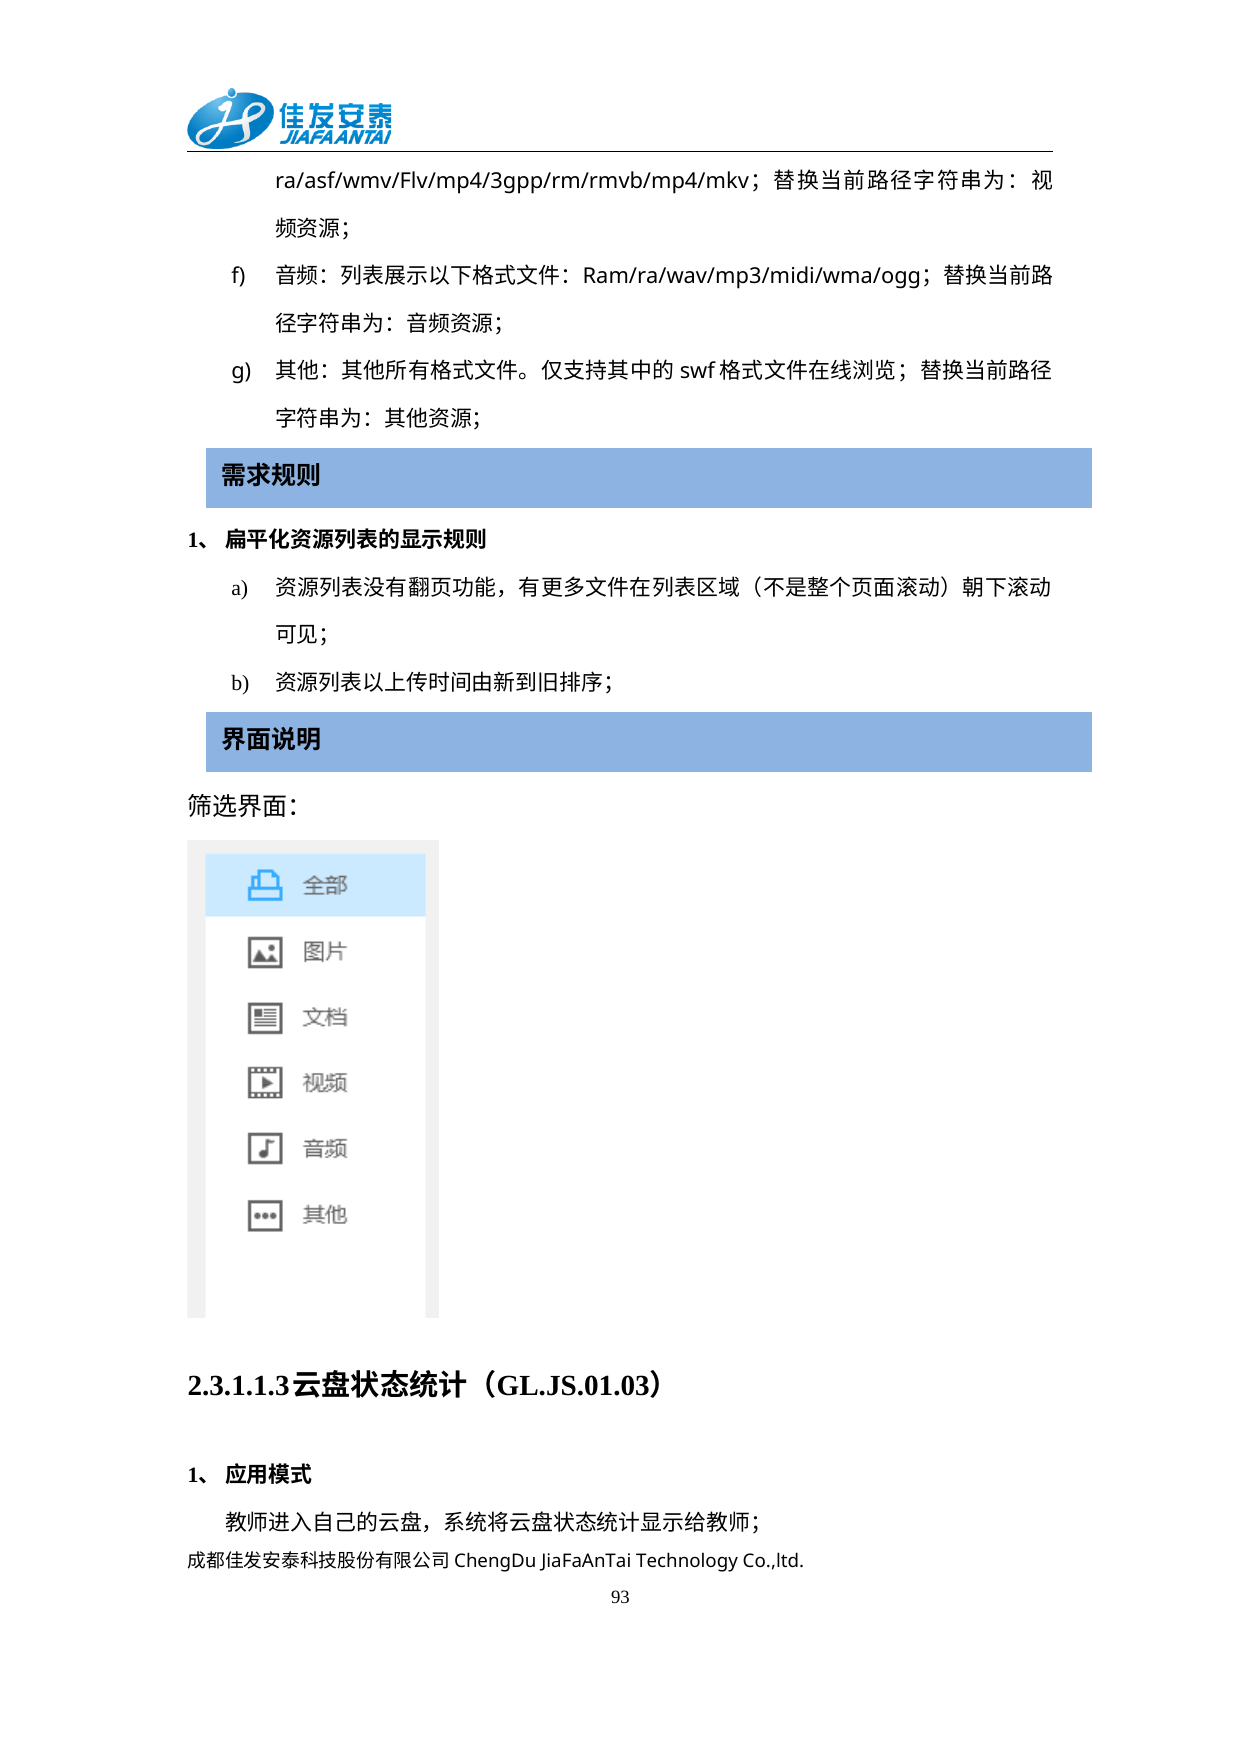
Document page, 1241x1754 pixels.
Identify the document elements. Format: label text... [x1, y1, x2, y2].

list 扁平化资源列表的显示规则 [187, 522, 1053, 554]
list 资源列表没有翻页功能，有更多文件在列表区域（不是整个页面滚动）朝下滚动可见； [231, 570, 1053, 649]
list 视频：列表展示以下格式文件：Quicktime/mov/avimpeg/mpg/dat/vob/ram/ra/asf/wmv/Flv/mp4/3gpp/rm/rmvb/mp4/mkv；替换当前路径字符串为：视频资源； [231, 163, 1053, 242]
list 其他：其他所有格式文件。仅支持其中的swf格式文件在线浏览；替换当前路径字符串为：其他资源； [231, 353, 1053, 432]
text 筛选界面： [187, 786, 1053, 823]
list 音频：列表展示以下格式文件：Ram/ra/wav/mp3/midi/wma/ogg；替换当前路径字符串为：音频资源； [231, 258, 1053, 337]
subtitle 云盘状态统计（GL.JS.01.03） [187, 1361, 1028, 1403]
list 应用模式 [187, 1457, 1053, 1489]
picture [187, 88, 392, 149]
list 资源列表以上传时间由新到旧排序； [231, 665, 1053, 697]
text 教师进入自己的云盘，系统将云盘状态统计显示给教师； [225, 1505, 1053, 1537]
picture [187, 840, 439, 1318]
